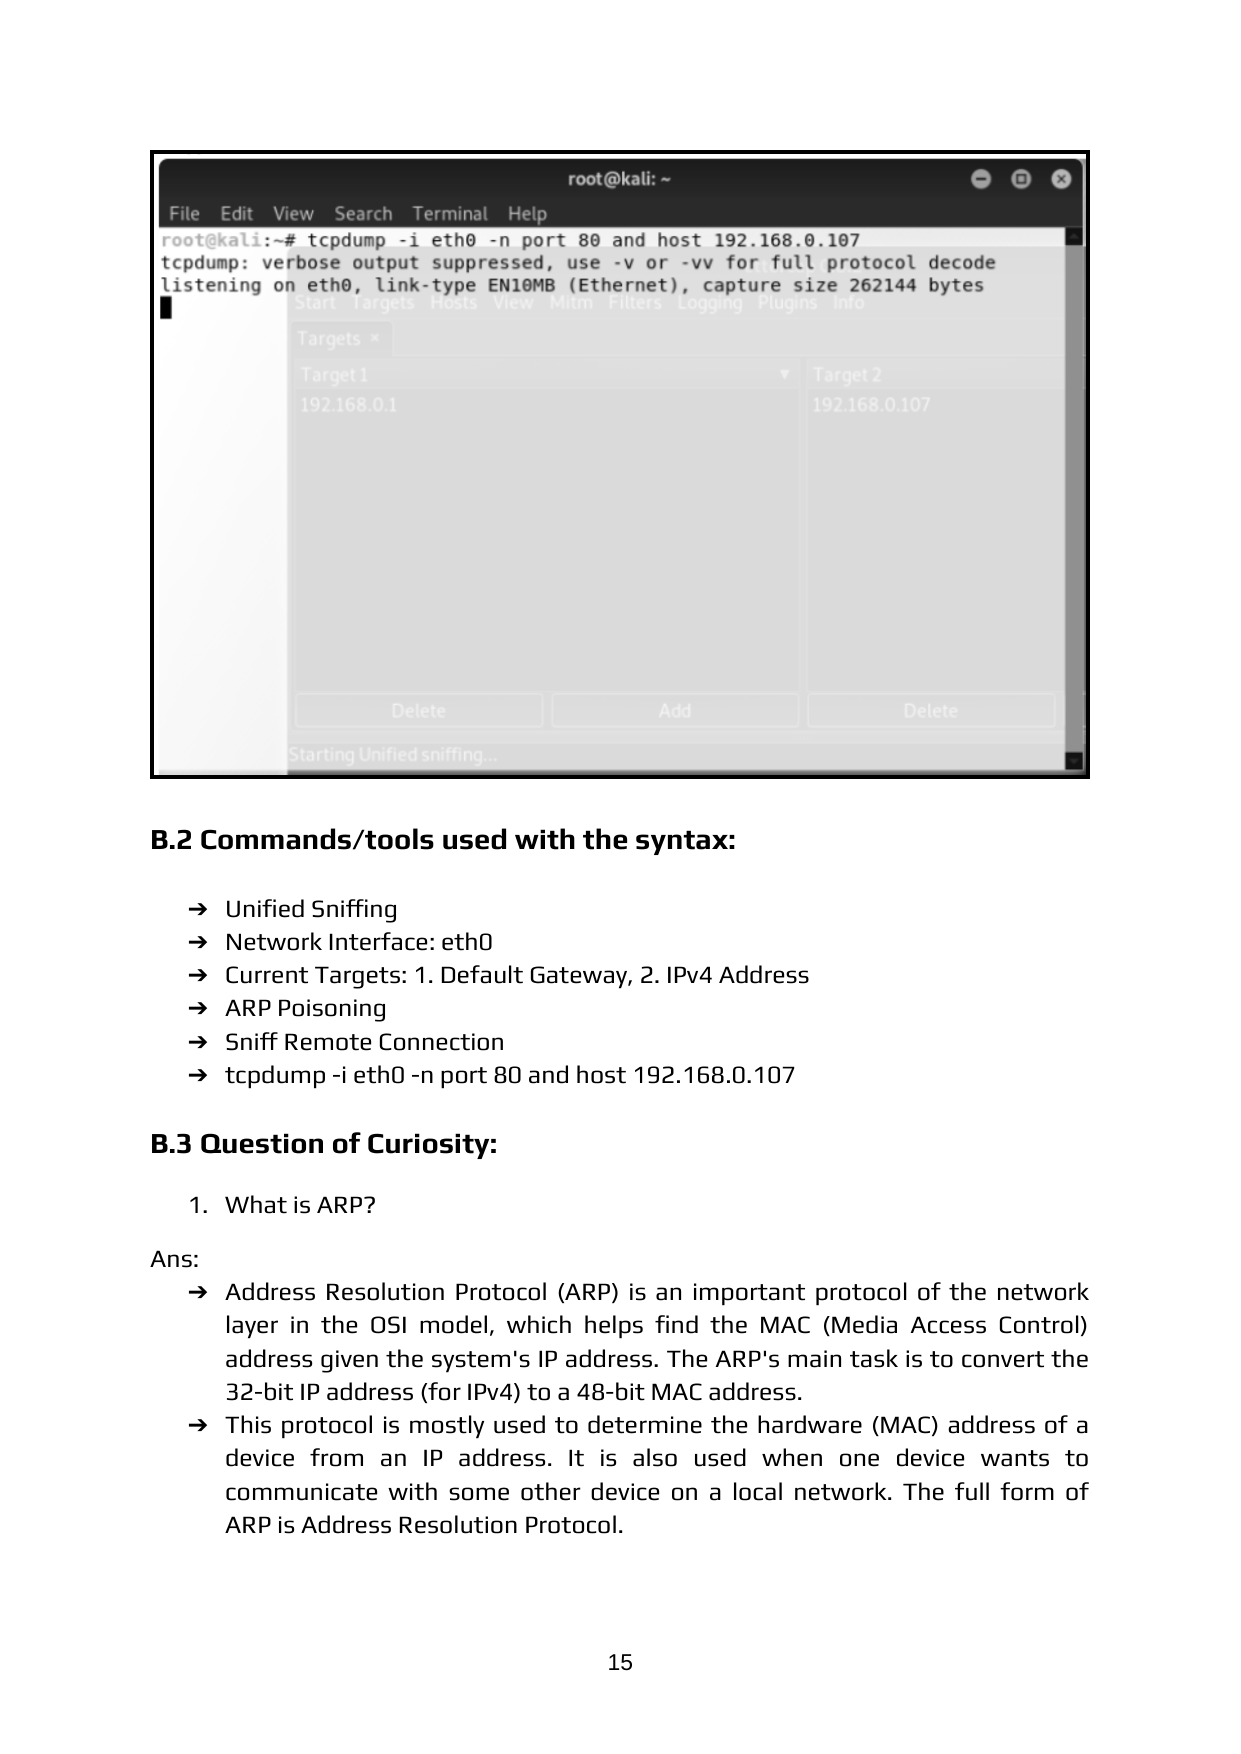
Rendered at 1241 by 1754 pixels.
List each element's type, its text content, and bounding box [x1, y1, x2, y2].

list This protocol is mostly used to determine the hardware (MAC) address of a device from an IP address. It is also used when one device wants to communicate with some other device on a local network. The full form of ARP is Address Resolution Protocol. [187, 1410, 1090, 1539]
list tcpdump -i eth0 -n port 80 and host 192.168.0.107 [187, 1060, 1090, 1089]
list Current Targets: 1. Default Gateway, 2. IPv4 Address [187, 960, 1090, 989]
list Address Resolution Protocol (ARP) is an important protocol of the network layer in the OSI model, which helps find the MAC (Media Access Control) address given the system's IP address. The ARP's main task is to convert the 32-bit IP address (for IPv4) to a 48-bit MAC address. [187, 1277, 1090, 1406]
list Unified Sniffing [187, 894, 1090, 923]
picture [154, 154, 1086, 775]
list What is ARP? [187, 1190, 1090, 1219]
text B.2 Commands/tools used with the syntax: [150, 822, 1090, 856]
text Ans: [150, 1244, 1090, 1273]
list ARP Poisoning [187, 993, 1090, 1022]
list Sniff Remote Connection [187, 1027, 1090, 1056]
text B.3 Question of Curiosity: [150, 1126, 1090, 1160]
list Network Interface: eth0 [187, 927, 1090, 956]
